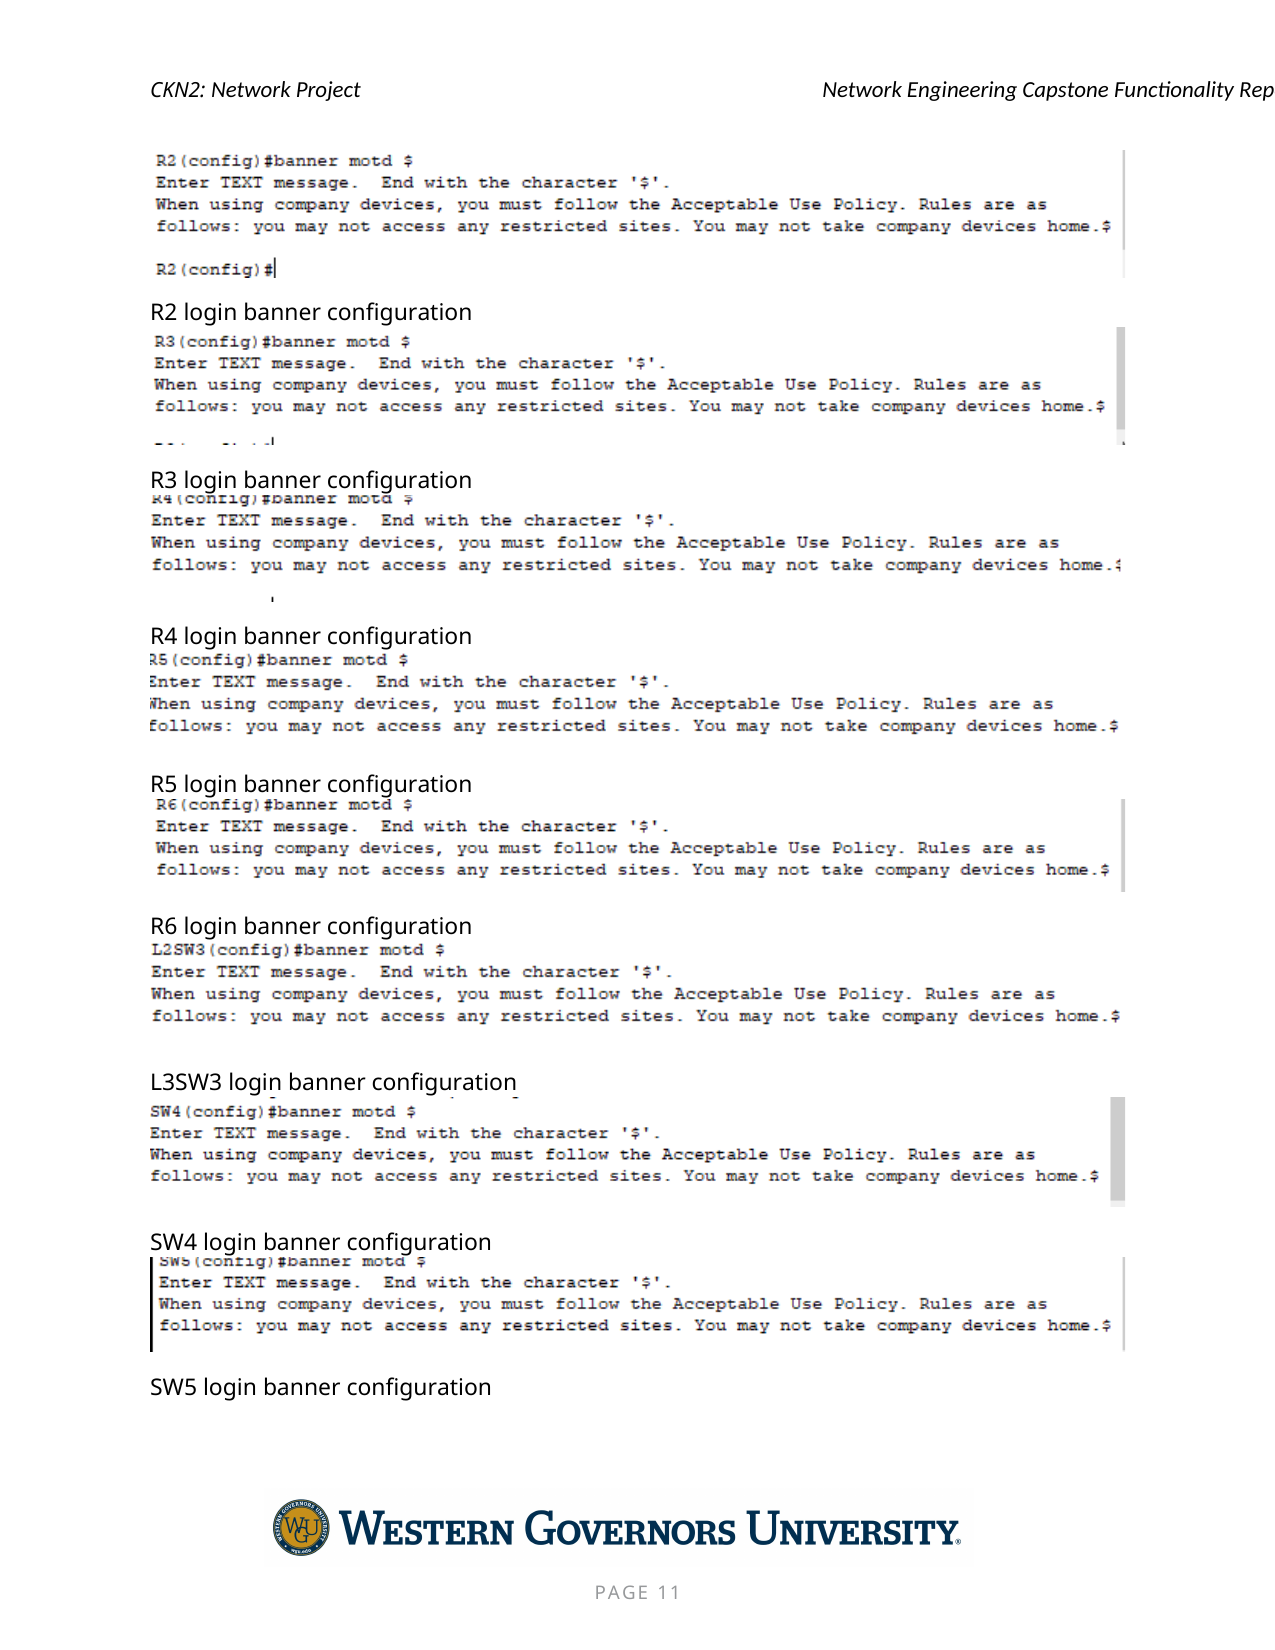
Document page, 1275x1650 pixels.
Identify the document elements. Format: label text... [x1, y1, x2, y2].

text SW4 login banner configuration [150, 1226, 1125, 1257]
picture [150, 495, 1121, 602]
picture [150, 799, 1125, 892]
picture [150, 327, 1125, 445]
picture [150, 1257, 1125, 1352]
text R4 login banner configuration [150, 620, 1125, 651]
picture [263, 1488, 974, 1567]
text SW5 login banner configuration [150, 1371, 1125, 1402]
text R2 login banner configuration [150, 296, 1125, 327]
text R3 login banner configuration [150, 464, 1125, 495]
text L3SW3 login banner configuration [150, 1066, 1125, 1097]
picture [150, 941, 1125, 1048]
picture [150, 150, 1125, 278]
text R5 login banner configuration [150, 768, 1125, 799]
text R6 login banner configuration [150, 910, 1125, 941]
picture [150, 651, 1125, 750]
picture [150, 1097, 1125, 1207]
